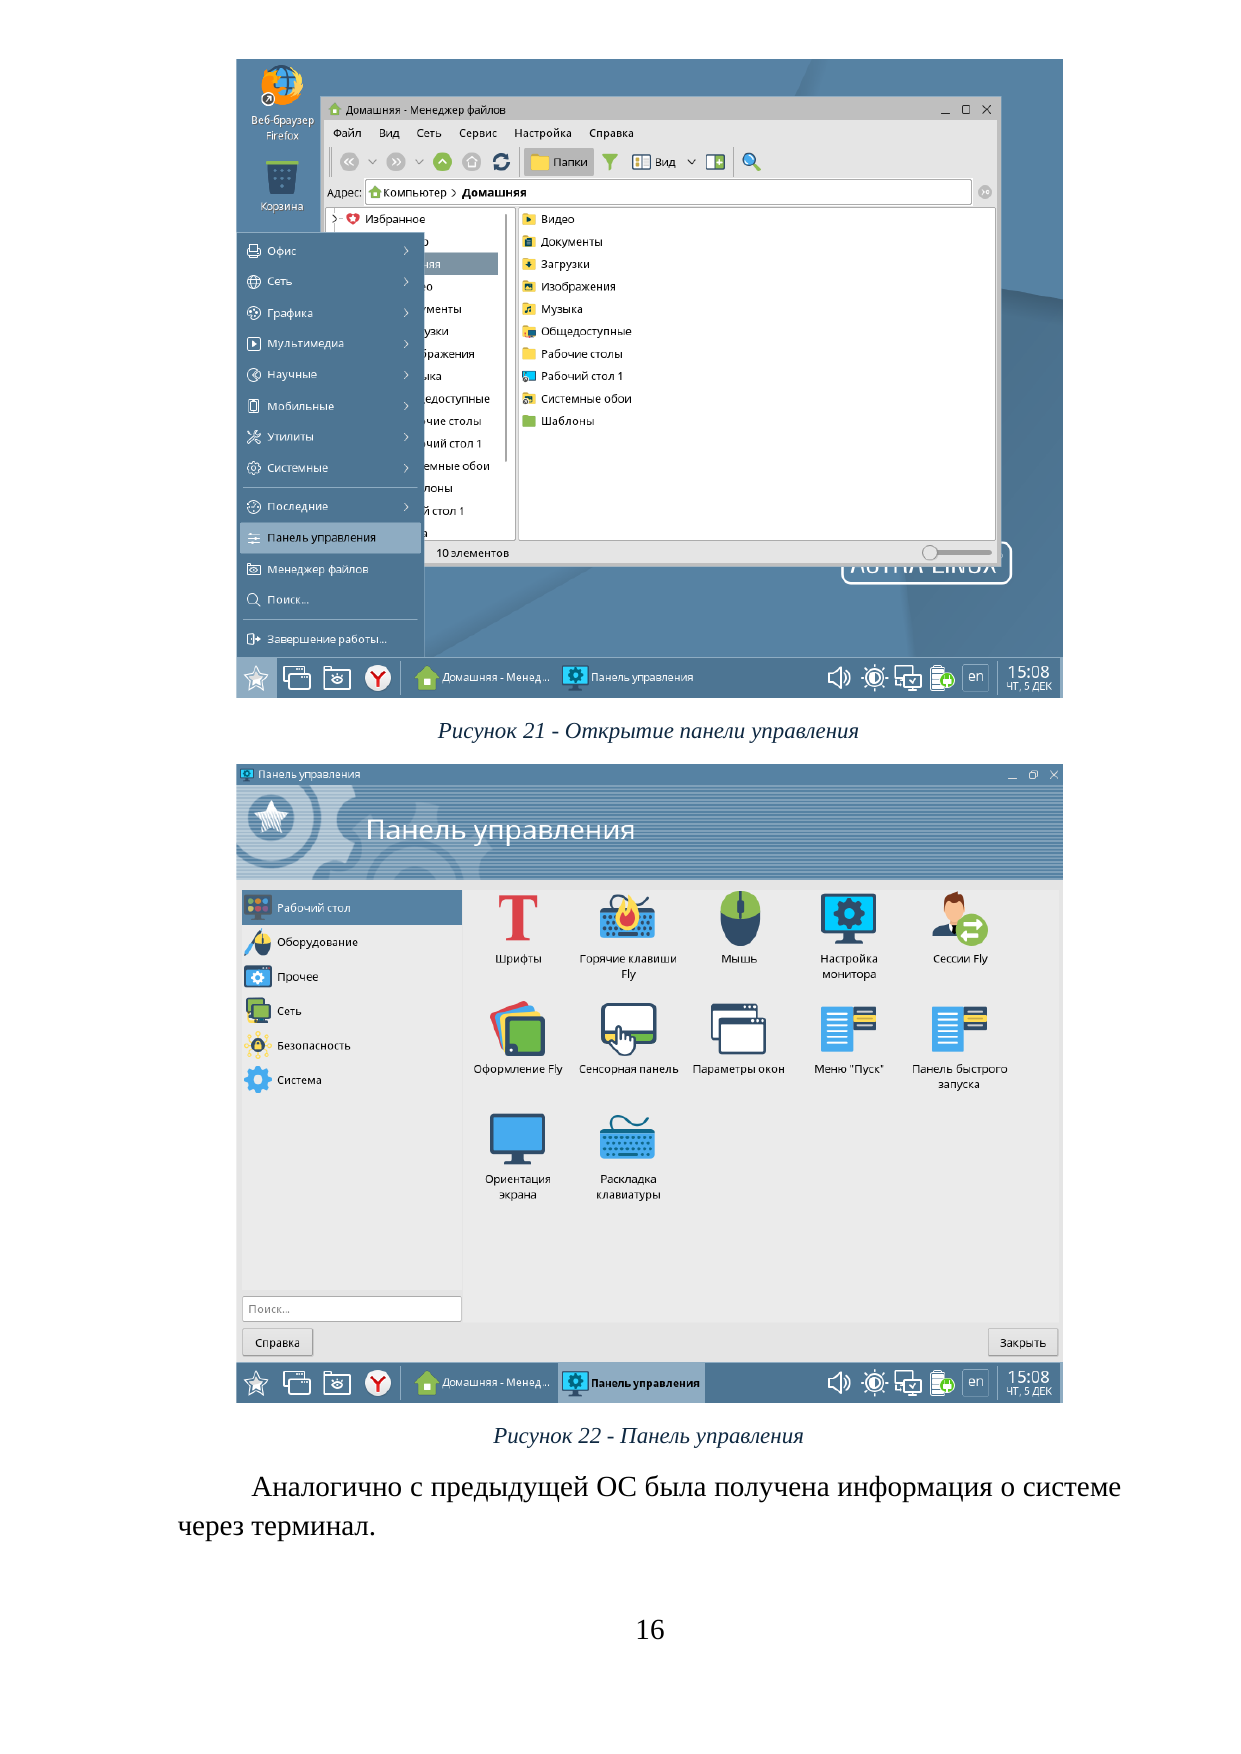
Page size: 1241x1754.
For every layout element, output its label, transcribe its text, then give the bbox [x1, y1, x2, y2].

text Рисунок 21 - Открытие панели управления [177, 717, 1122, 743]
picture [236, 764, 1063, 1403]
text Рисунок 22 - Панель управления [177, 1422, 1122, 1448]
text Аналогично с предыдущей ОС была получена информация о системе через терминал. [177, 1469, 1122, 1541]
picture [236, 59, 1063, 698]
